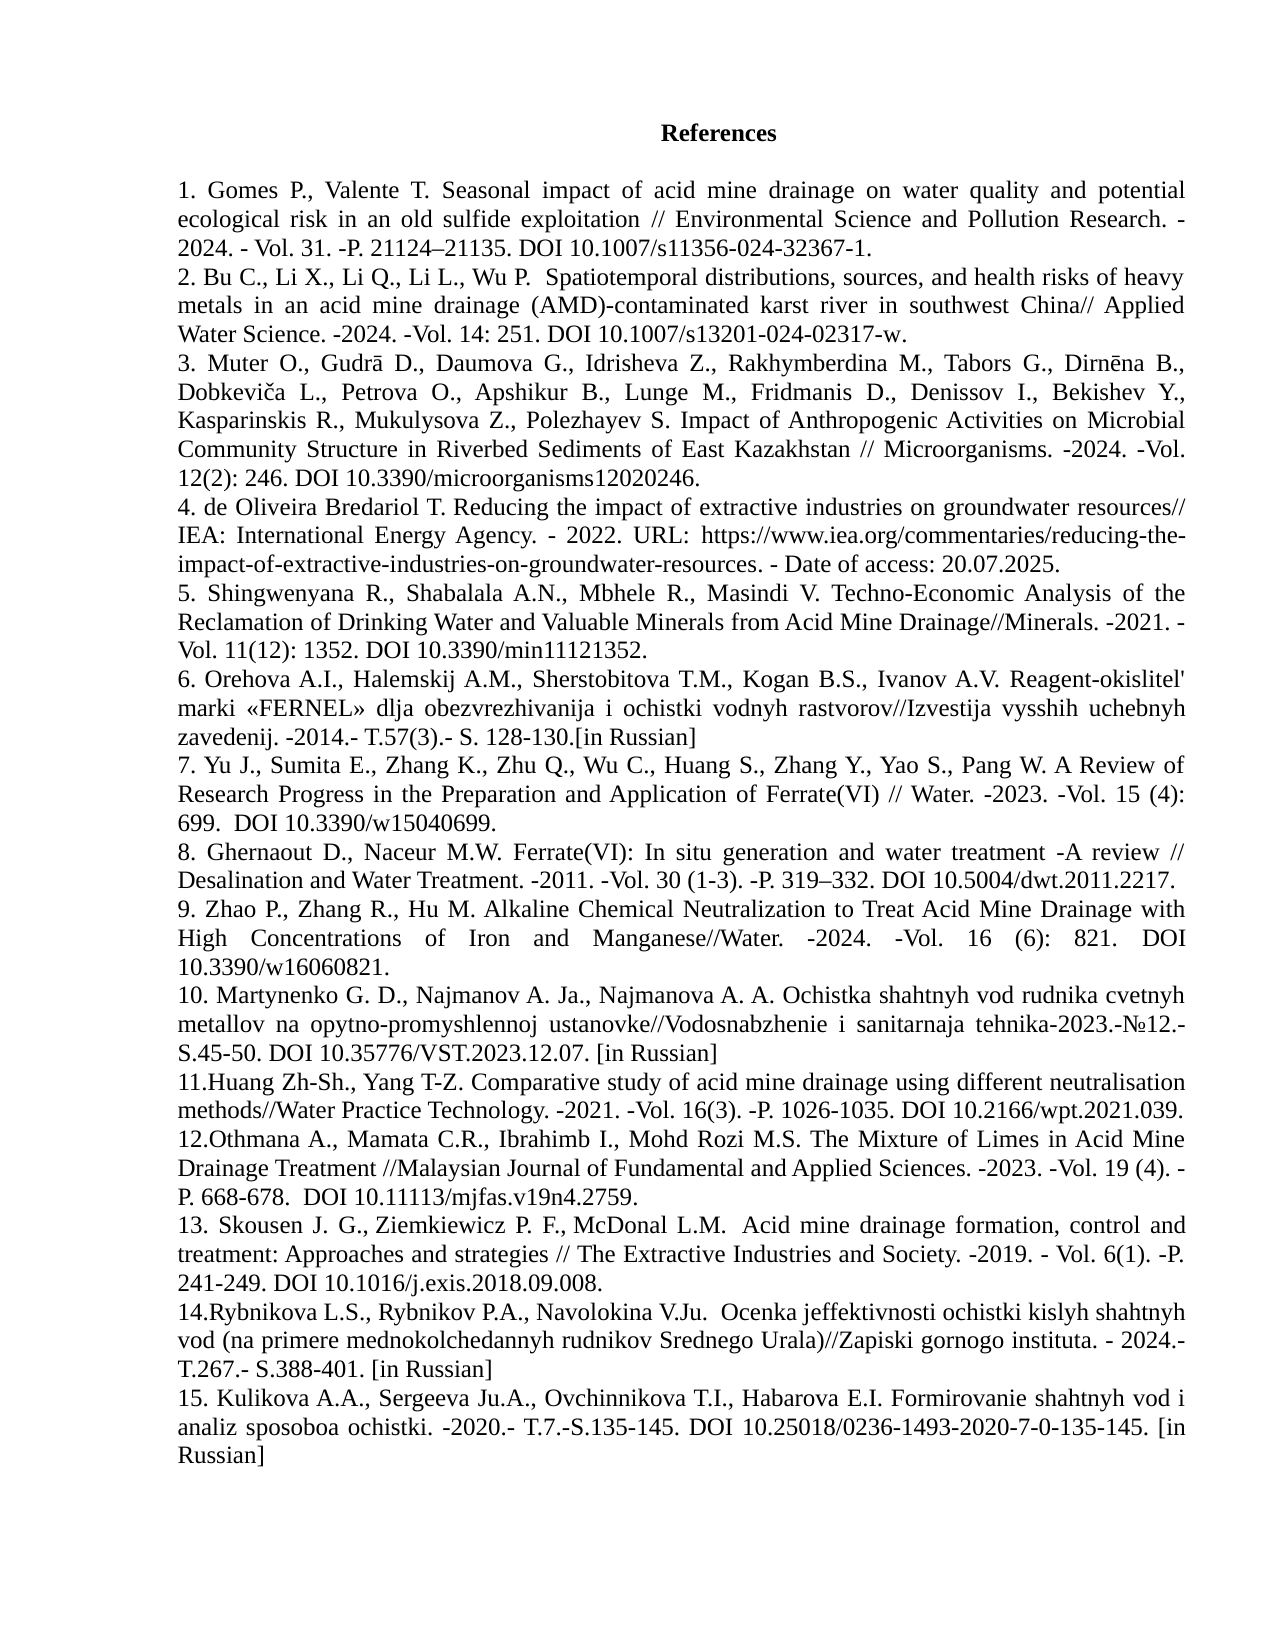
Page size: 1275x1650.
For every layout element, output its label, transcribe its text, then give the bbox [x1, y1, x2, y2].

list 5. Shingwenyana R., Shabalala A.N., Mbhele R., Masindi V. Techno-Economic Analysis of the Reclamation of Drinking Water and Valuable Minerals from Acid Mine Drainage//Minerals. -2021. -Vol. 11(12): 1352. DOI 10.3390/min11121352. [177, 578, 1186, 664]
text 3. Muter O., Gudrā D., Daumova G., Idrisheva Z., Rakhymberdina M., Tabors G., Dirnēna B., Dobkeviča L., Petrova O., Apshikur B., Lunge M., Fridmanis D., Denissov I., Bekishev Y., Kasparinskis R., Mukulysova Z., Polezhayev S. Impact of Anthropogenic Activities on Microbial Community Structure in Riverbed Sediments of East Kazakhstan // Microorganisms. -2024. -Vol. 12(2): 246. DOI 10.3390/microorganisms12020246. [177, 348, 1186, 492]
text 2. Bu C., Li X., Li Q., Li L., Wu P. Spatiotemporal distributions, sources, and health risks of heavy metals in an acid mine drainage (AMD)-contaminated karst river in southwest China// Applied Water Science. -2024. -Vol. 14: 251. DOI 10.1007/s13201-024-02317-w. [177, 262, 1186, 348]
list 9. Zhao P., Zhang R., Hu M. Alkaline Chemical Neutralization to Treat Acid Mine Drainage with High Concentrations of Iron and Manganese//Water. -2024. -Vol. 16 (6): 821. DOI 10.3390/w16060821. [177, 894, 1186, 981]
list 12.Othmana A., Mamata C.R., Ibrahimb I., Mohd Rozi M.S. The Mixture of Limes in Acid Mine Drainage Treatment //Malaysian Journal of Fundamental and Applied Sciences. -2023. -Vol. 19 (4). -P. 668-678. DOI 10.11113/mjfas.v19n4.2759. [177, 1124, 1186, 1211]
text 4. de Oliveira Bredariol T. Reducing the impact of extractive industries on groundwater resources// IEA: International Energy Agency. - 2022. URL: https://www.iea.org/commentaries/reducing-the-impact-of-extractive-industries-on-groundwater-resources. - Date of access: 20.07.2025. [177, 492, 1186, 578]
text 14.Rybnikova L.S., Rybnikov P.A., Navolokina V.Ju. Ocenka jeffektivnosti ochistki kislyh shahtnyh vod (na primere mednokolchedannyh rudnikov Srednego Urala)//Zapiski gornogo instituta. - 2024.-T.267.- S.388-401. [in Russian] [177, 1297, 1186, 1383]
list 11.Huang Zh-Sh., Yang T-Z. Comparative study of acid mine drainage using different neutralisation methods//Water Practice Technology. -2021. -Vol. 16(3). -P. 1026-1035. DOI 10.2166/wpt.2021.039. [177, 1067, 1186, 1124]
text 15. Kulikova A.A., Sergeeva Ju.A., Ovchinnikova T.I., Habarova E.I. Formirovanie shahtnyh vod i analiz sposoboa ochistki. -2020.- T.7.-S.135-145. DOI 10.25018/0236-1493-2020-7-0-135-145. [in Russian] [177, 1383, 1186, 1469]
list 6. Orehova A.I., Halemskij A.M., Sherstobitova T.M., Kogan B.S., Ivanov A.V. Reagent-okislitel' marki «FERNEL» dlja obezvrezhivanija i ochistki vodnyh rastvorov//Izvestija vysshih uchebnyh zavedenij. -2014.- T.57(3).- S. 128-130.[in Russian] [177, 664, 1186, 751]
list 8. Ghernaout D., Naceur M.W. Ferrate(VI): In situ generation and water treatment -A review // Desalination and Water Treatment. -2011. -Vol. 30 (1-3). -P. 319–332. DOI 10.5004/dwt.2011.2217. [177, 837, 1186, 894]
text 1. Gomes P., Valente T. Seasonal impact of acid mine drainage on water quality and potential ecological risk in an old sulfide exploitation // Environmental Science and Pollution Research. -2024. - Vol. 31. -P. 21124–21135. DOI 10.1007/s11356-024-32367-1. [177, 176, 1186, 262]
list 7. Yu J., Sumita E., Zhang K., Zhu Q., Wu C., Huang S., Zhang Y., Yao S., Pang W. A Review of Research Progress in the Preparation and Application of Ferrate(VI) // Water. -2023. -Vol. 15 (4): 699. DOI 10.3390/w15040699. [177, 751, 1186, 837]
list 13. Skousen J. G., Ziemkiewicz P. F., McDonal L.M. Acid mine drainage formation, control and treatment: Approaches and strategies // The Extractive Industries and Society. -2019. - Vol. 6(1). -P. 241-249. DOI 10.1016/j.exis.2018.09.008. [177, 1211, 1186, 1297]
text 10. Martynenko G. D., Najmanov A. Ja., Najmanova A. A. Ochistka shahtnyh vod rudnika cvetnyh metallov na opytno-promyshlennoj ustanovke//Vodosnabzhenie i sanitarnaja tehnika-2023.-№12.- S.45-50. DOI 10.35776/VST.2023.12.07. [in Russian] [177, 981, 1186, 1067]
text References [177, 118, 1186, 147]
